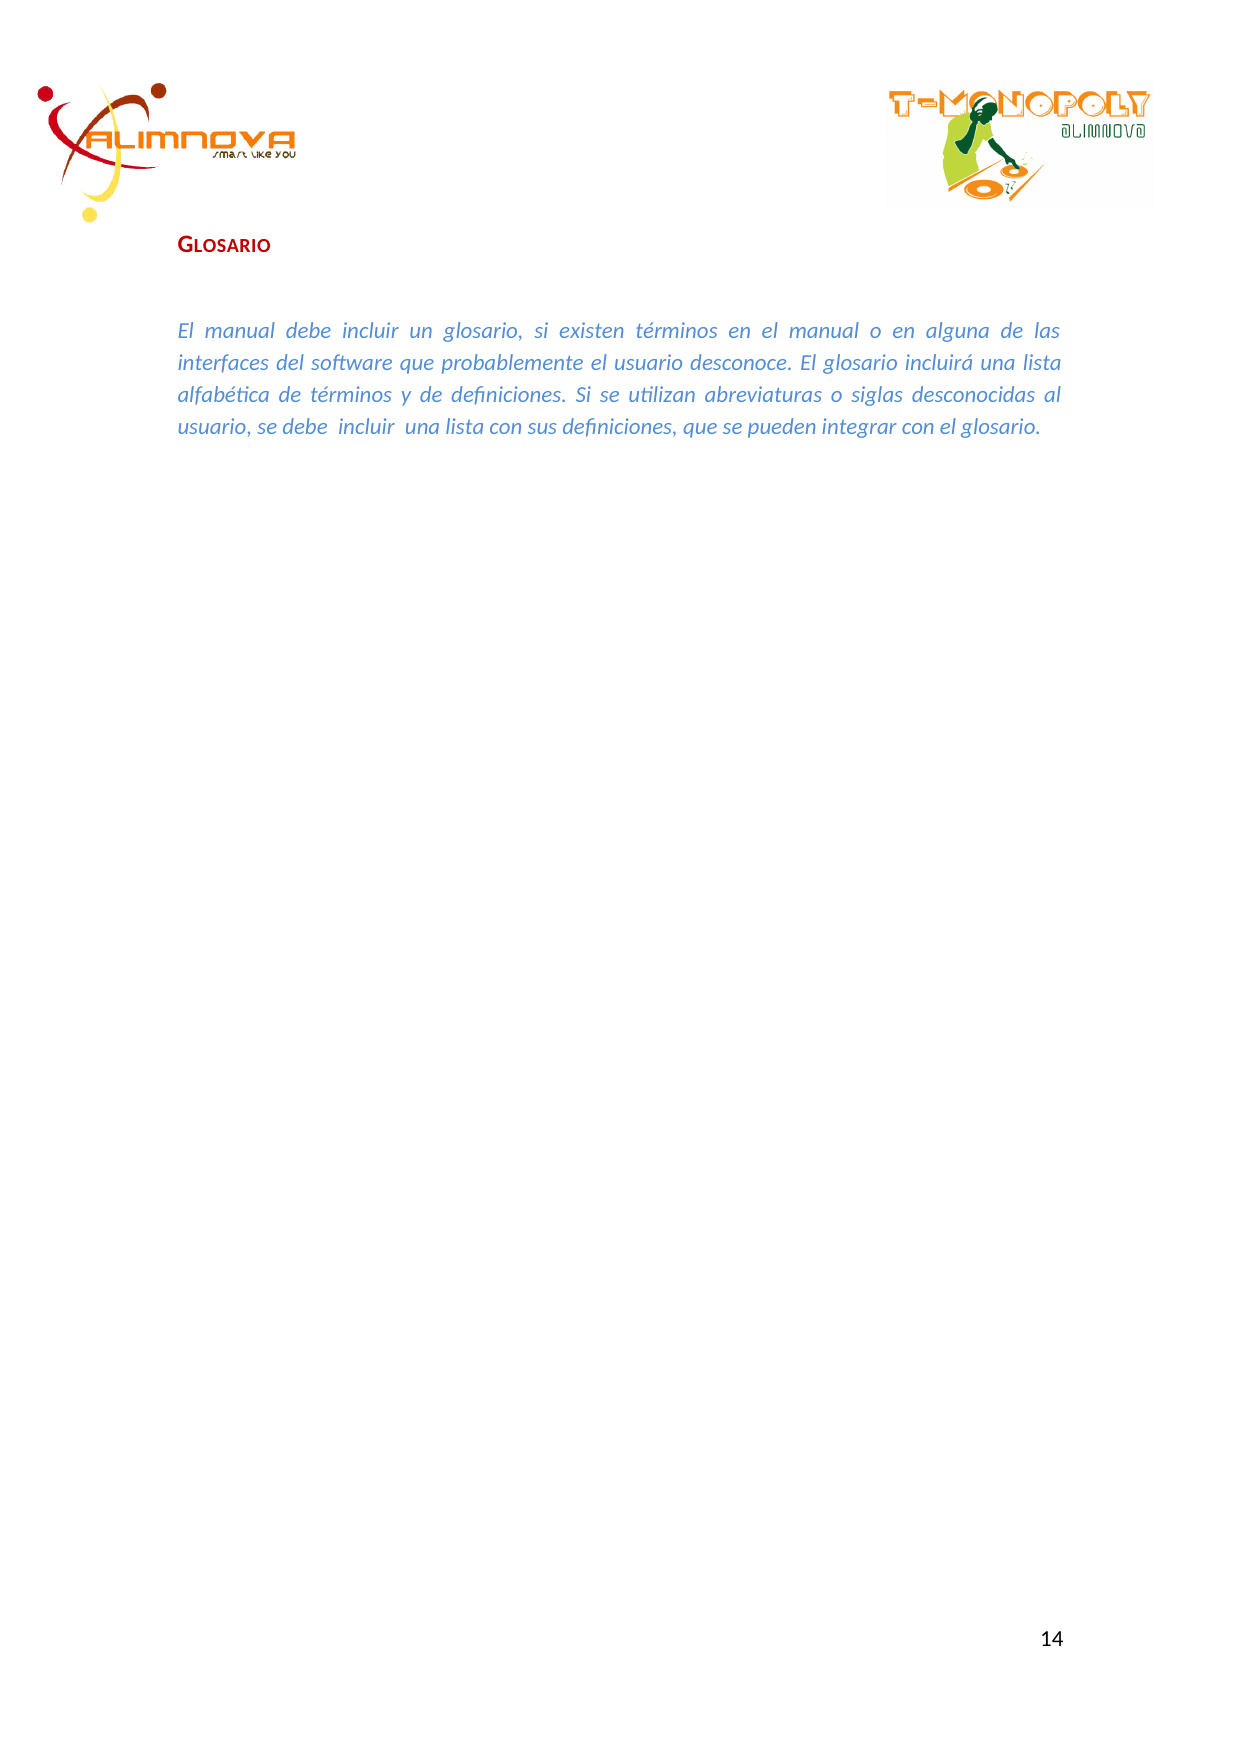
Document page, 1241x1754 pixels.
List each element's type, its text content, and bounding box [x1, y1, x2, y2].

picture [34, 81, 297, 224]
picture [884, 76, 1157, 211]
subtitle Glosario [177, 148, 1063, 258]
text El manual debe incluir un glosario, si existen términos en el manual o en alguna de las interfaces del software que probablemente el usuario desconoce. El glosario incluirá una lista alfabética de términos y de definiciones. Si se utilizan abreviaturas o siglas desconocidas al usuario, se debe incluir una lista con sus definiciones, que se pueden integrar con el glosario. [177, 316, 1063, 441]
